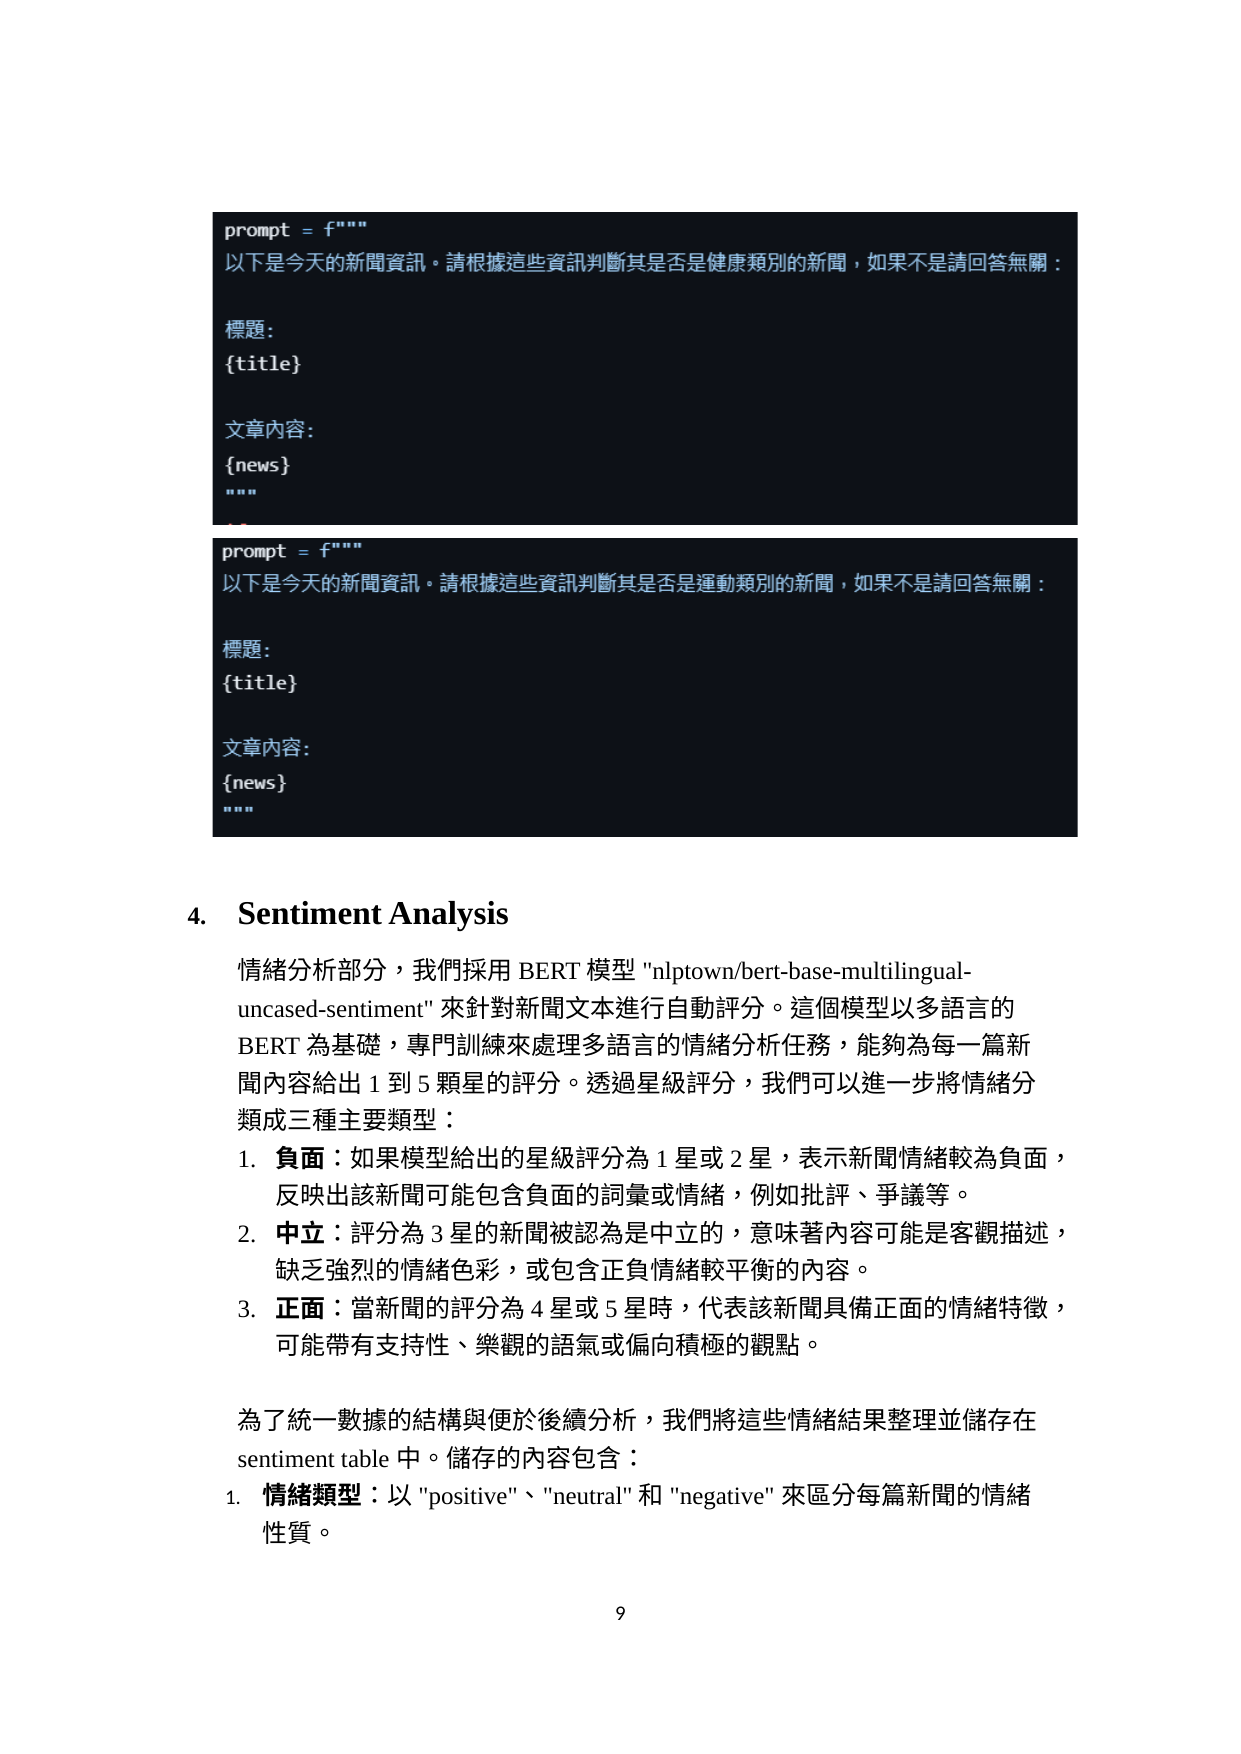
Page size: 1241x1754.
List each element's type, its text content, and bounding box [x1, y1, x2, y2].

picture [212, 538, 1078, 837]
list 中立：評分為 3 星的新聞被認為是中立的，意味著內容可能是客觀描述，缺乏強烈的情緒色彩，或包含正負情緒較平衡的內容。 [237, 1212, 1053, 1287]
picture [212, 212, 1078, 525]
list 情緒類型：以 "positive"、"neutral" 和 "negative" 來區分每篇新聞的情緒性質。 [225, 1475, 1053, 1550]
list 正面：當新聞的評分為 4 星或 5 星時，代表該新聞具備正面的情緒特徵，可能帶有支持性、樂觀的語氣或偏向積極的觀點。 [237, 1287, 1053, 1362]
list Sentiment Analysis [187, 875, 1053, 950]
text 為了統一數據的結構與便於後續分析，我們將這些情緒結果整理並儲存在 sentiment table 中。儲存的內容包含： [237, 1400, 1053, 1475]
list 情緒分析部分，我們採用 BERT 模型 "nlptown/bert-base-multilingual-uncased-sentiment" 來針對新聞文本進行自動評分。這個模型以多語言的 BERT 為基礎，專門訓練來處理多語言的情緒分析任務，能夠為每一篇新聞內容給出 1 到 5 顆星的評分。透過星級評分，我們可以進一步將情緒分類成三種主要類型： [237, 950, 1053, 1137]
list 負面：如果模型給出的星級評分為 1 星或 2 星，表示新聞情緒較為負面，反映出該新聞可能包含負面的詞彙或情緒，例如批評、爭議等。 [237, 1137, 1053, 1212]
